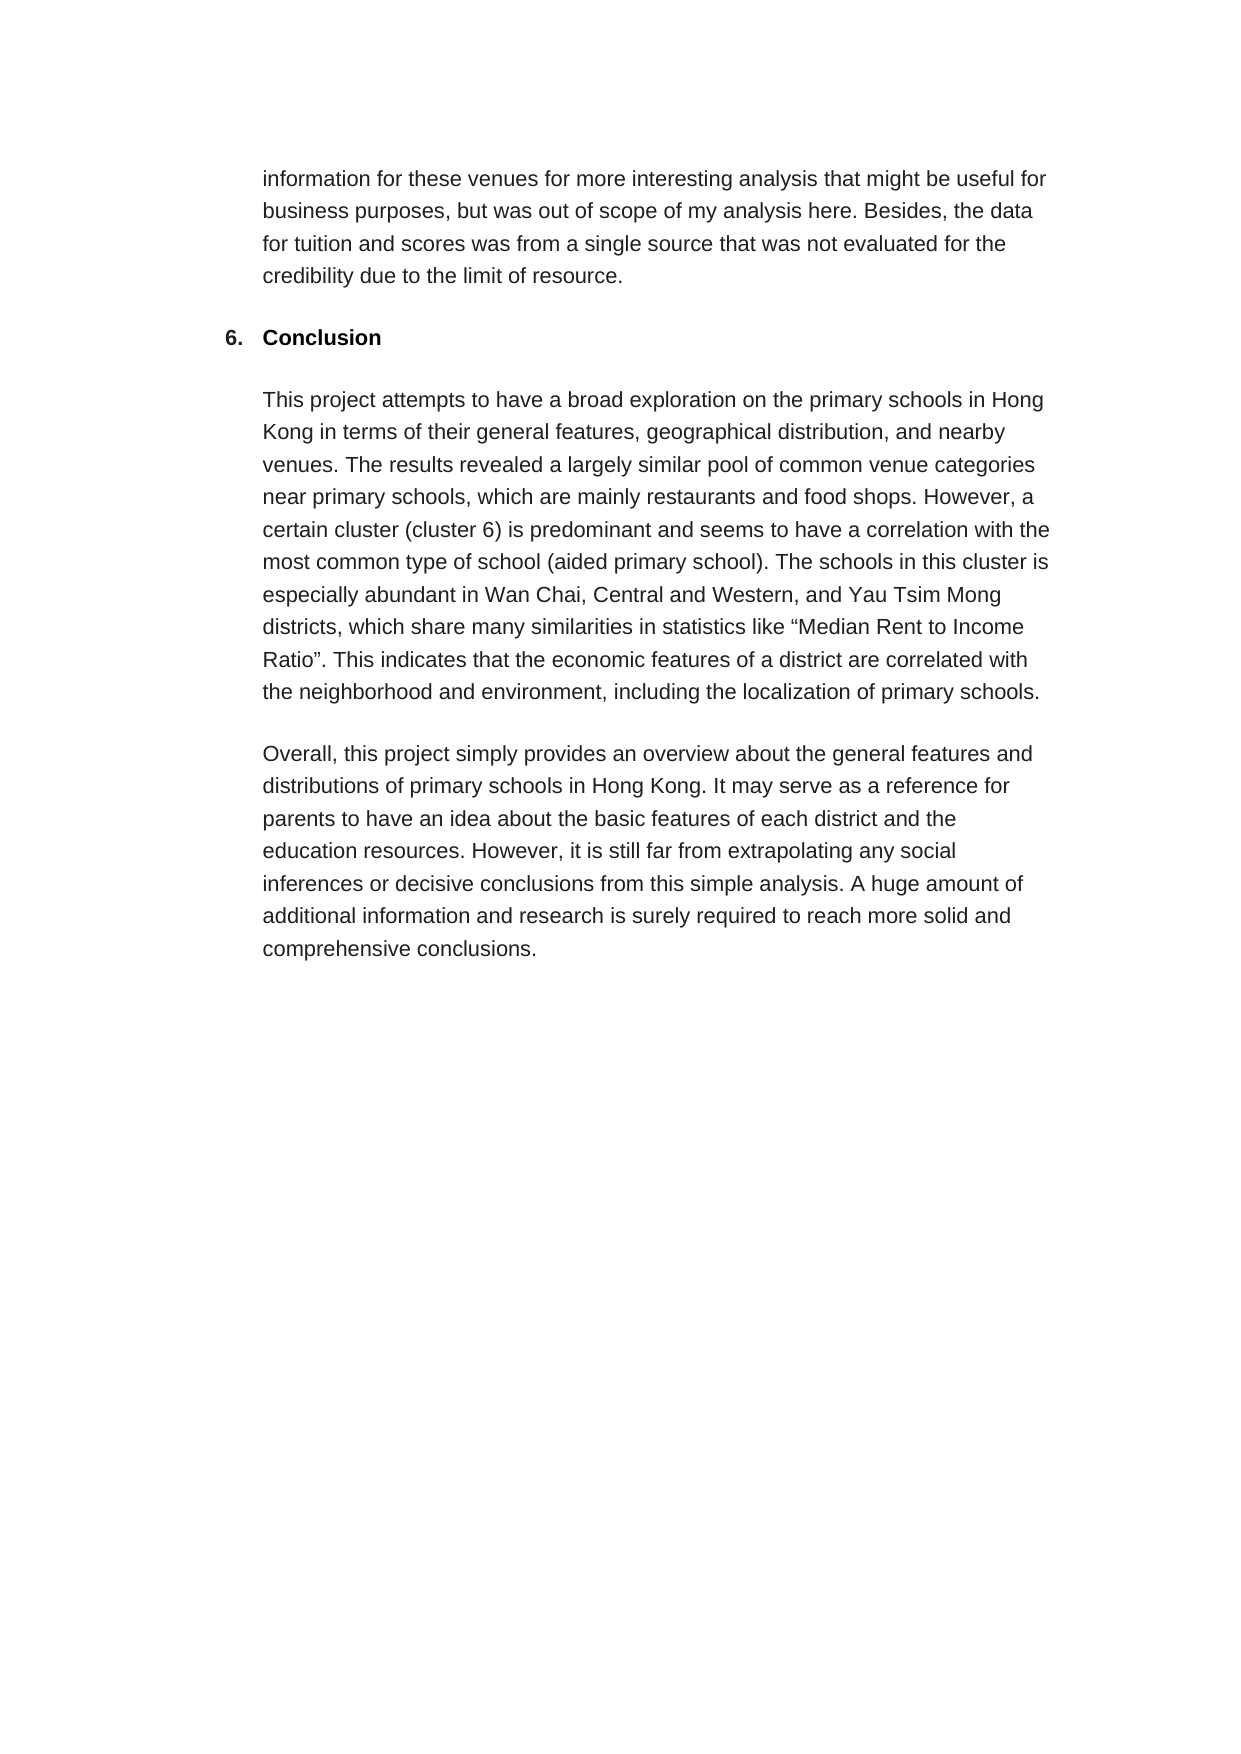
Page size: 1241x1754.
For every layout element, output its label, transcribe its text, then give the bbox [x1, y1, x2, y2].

list This project attempts to have a broad exploration on the primary schools in Hong Kong in terms of their general features, geographical distribution, and nearby venues. The results revealed a largely similar pool of common venue categories near primary schools, which are mainly restaurants and food shops. However, a certain cluster (cluster 6) is predominant and seems to have a correlation with the most common type of school (aided primary school). The schools in this cluster is especially abundant in Wan Chai, Central and Western, and Yau Tsim Mong districts, which share many similarities in statistics like “Median Rent to Income Ratio”. This indicates that the economic features of a district are correlated with the neighborhood and environment, including the localization of primary schools. [262, 383, 1053, 708]
text Overall, this project simply provides an overview about the general features and distributions of primary schools in Hong Kong. It may serve as a reference for parents to have an idea about the basic features of each district and the education resources. However, it is still far from extrapolating any social inferences or decisive conclusions from this simple analysis. A huge amount of additional information and research is surely required to reach more solid and comprehensive conclusions. [262, 737, 1053, 964]
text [262, 162, 1053, 292]
list Conclusion [225, 321, 1053, 354]
